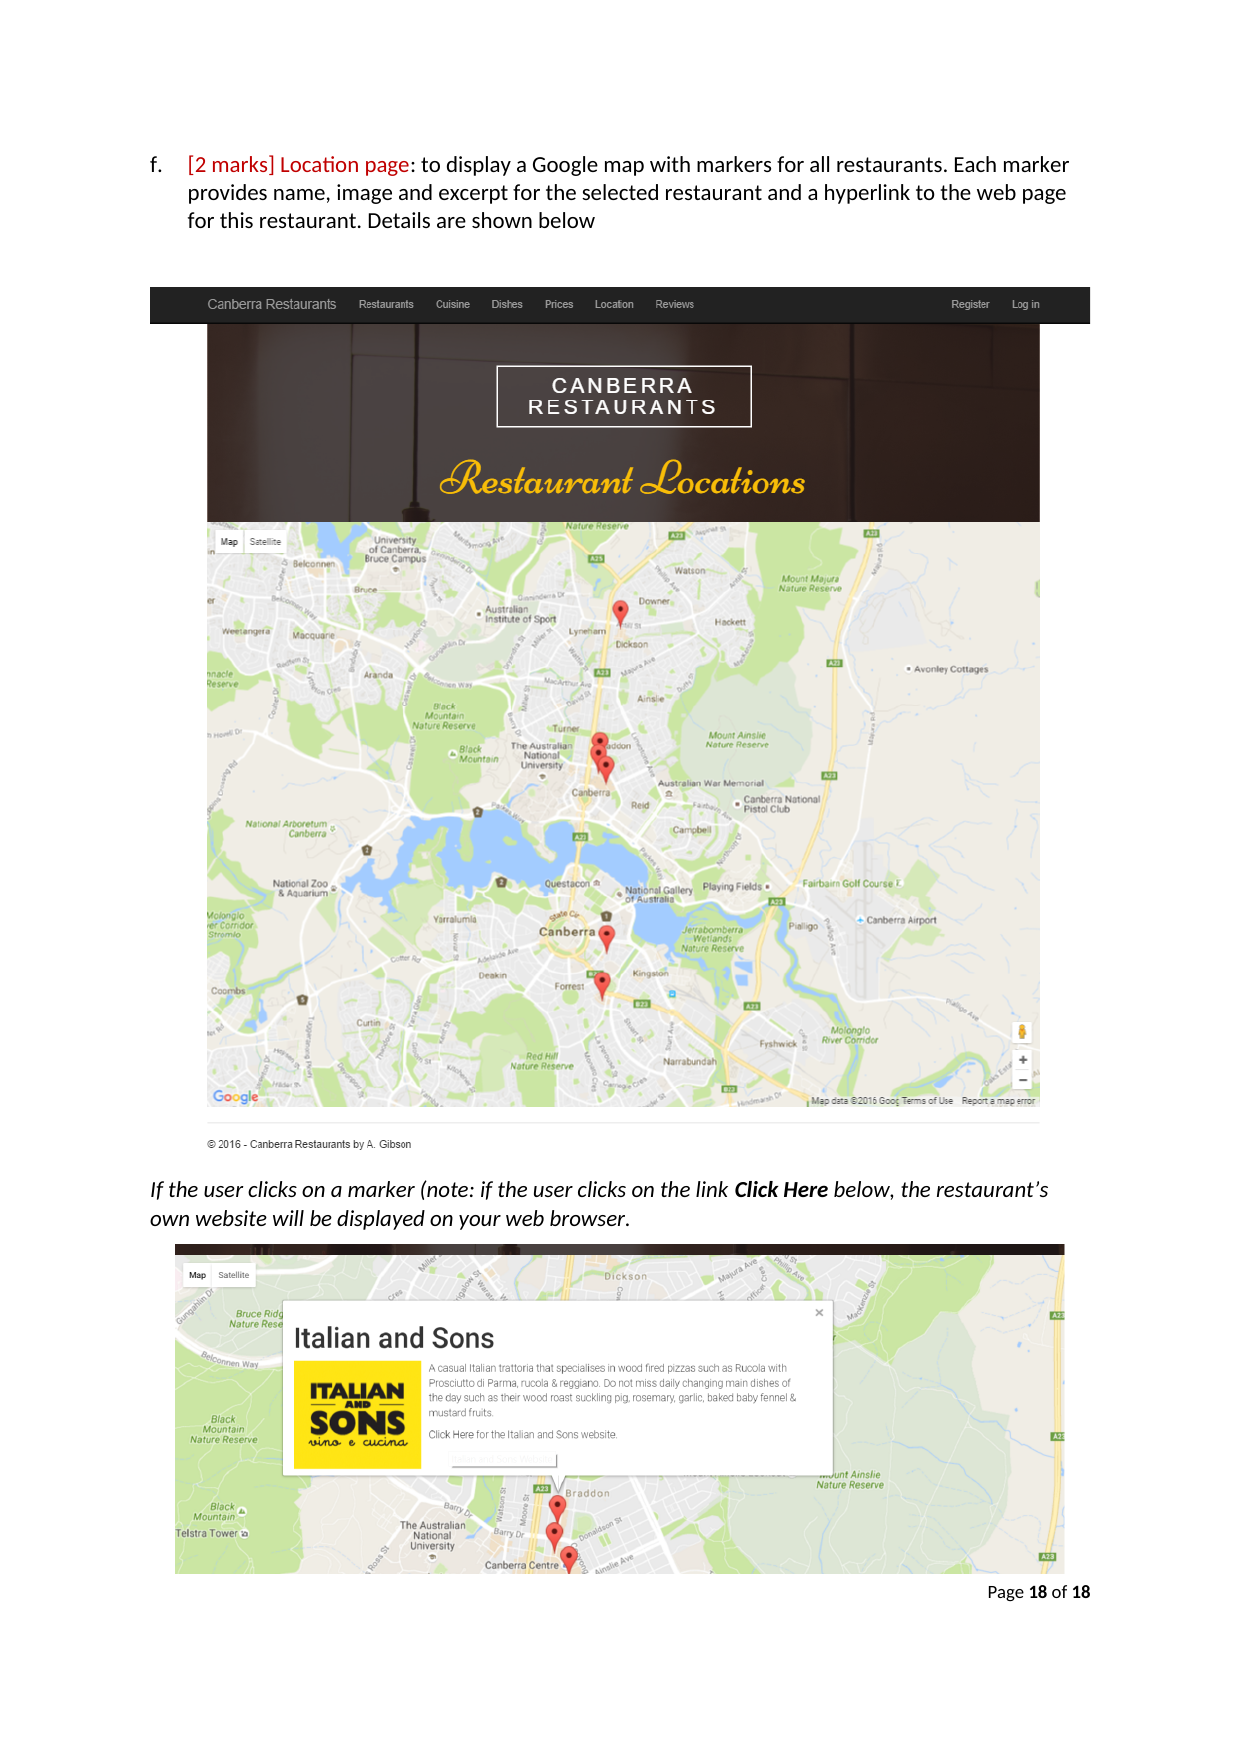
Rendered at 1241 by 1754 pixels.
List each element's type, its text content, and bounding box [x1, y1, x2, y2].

picture [150, 1244, 1091, 1574]
list [2 marks] Location page: to display a Google map with markers for all restaurants. Each marker provides name, image and excerpt for the selected restaurant and a hyperlink to the web page for this restaurant. Details are shown below [150, 150, 1090, 234]
picture [150, 287, 1091, 1164]
text If the user clicks on a marker (note: if the user clicks on the link Click Here below, the restaurant’s own website will be displayed on your web browser. [150, 1176, 1090, 1232]
